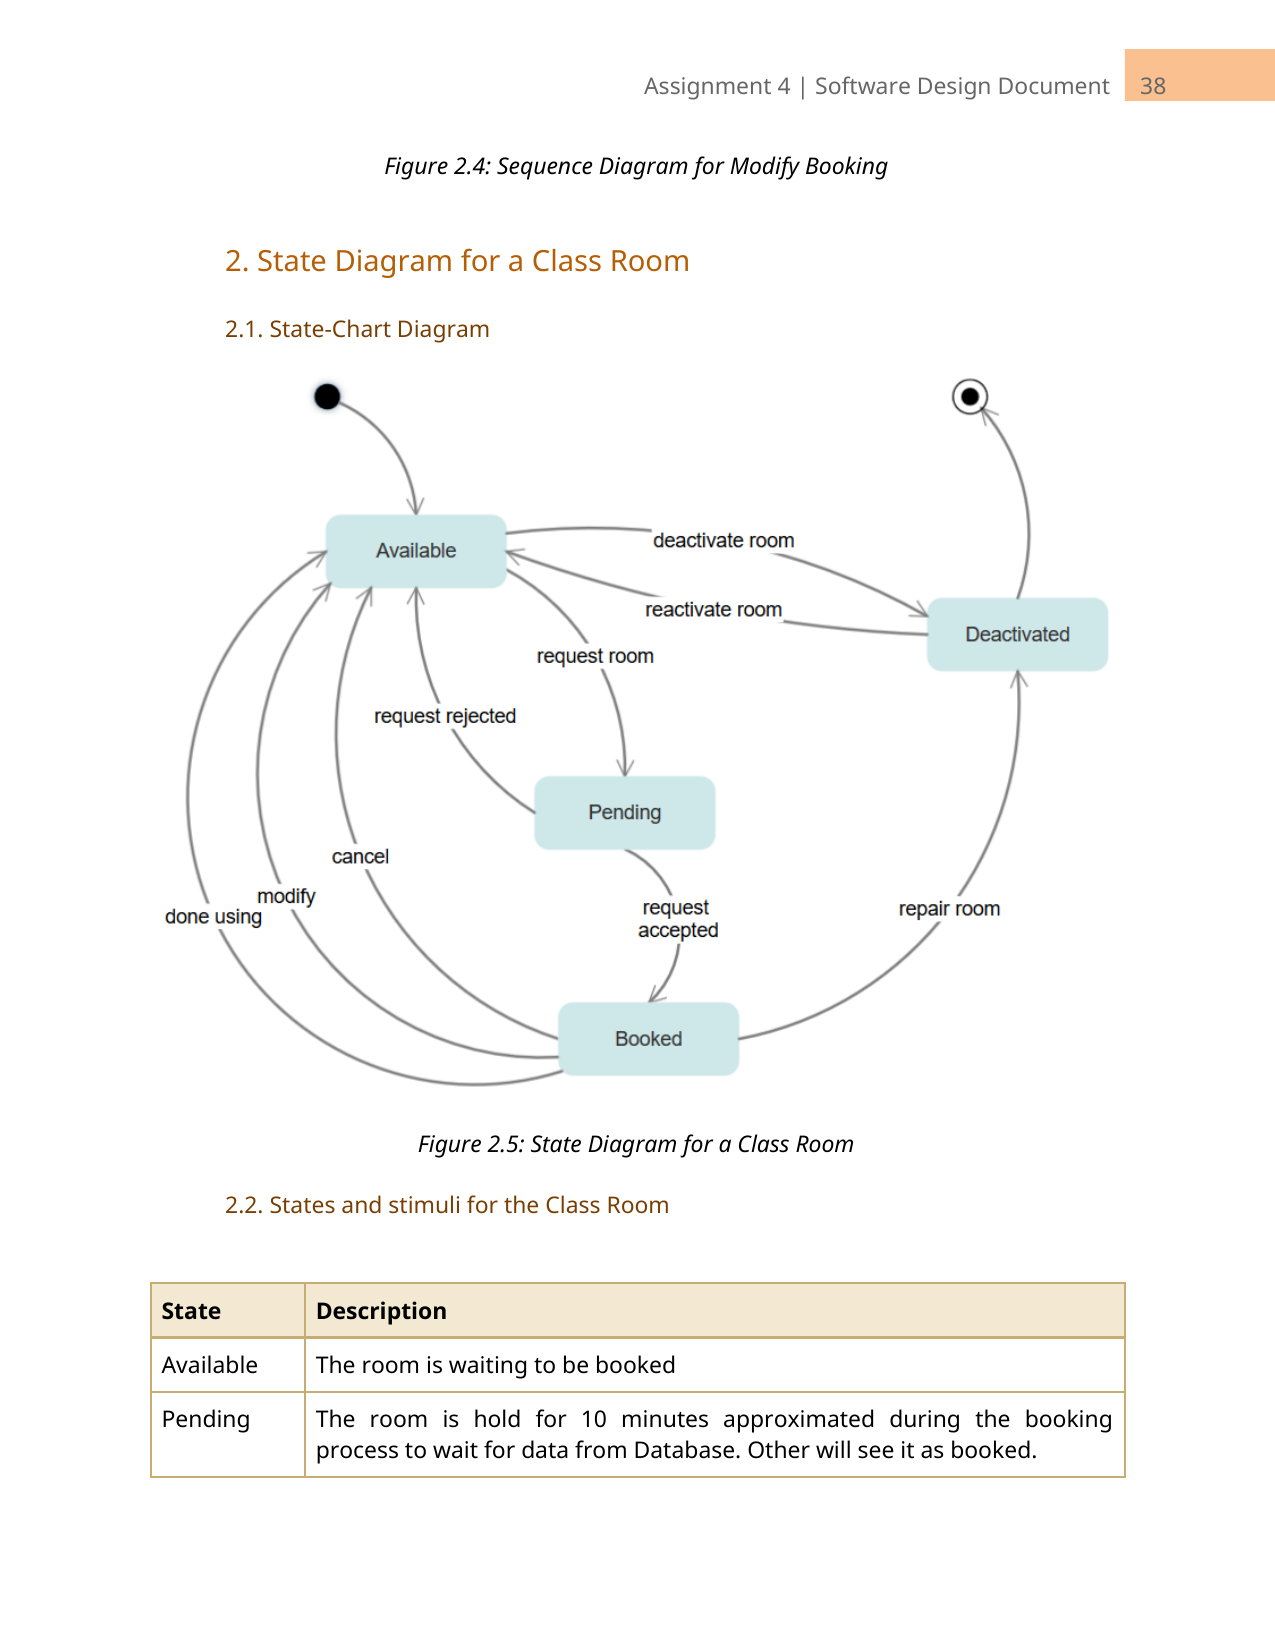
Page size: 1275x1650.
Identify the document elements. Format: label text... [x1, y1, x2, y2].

table_header State [152, 1284, 304, 1336]
table_cell Pending [152, 1393, 304, 1476]
picture [150, 365, 1125, 1098]
subtitle 2.1. State-Chart Diagram [150, 313, 1125, 344]
subtitle 2.2. States and stimuli for the Class Room [150, 1189, 1125, 1221]
text Figure 2.4: Sequence Diagram for Modify Booking [150, 150, 1125, 181]
table_cell The room is waiting to be booked [306, 1339, 1124, 1391]
subtitle 2. State Diagram for a Class Room [150, 241, 1125, 280]
table_cell The room is hold for 10 minutes approximated during the booking process to wait for data from Database. Other will see it as booked. [306, 1393, 1124, 1476]
table_cell Available [152, 1339, 304, 1391]
table_header Description [306, 1284, 1124, 1336]
text Figure 2.5: State Diagram for a Class Room [150, 1128, 1125, 1159]
